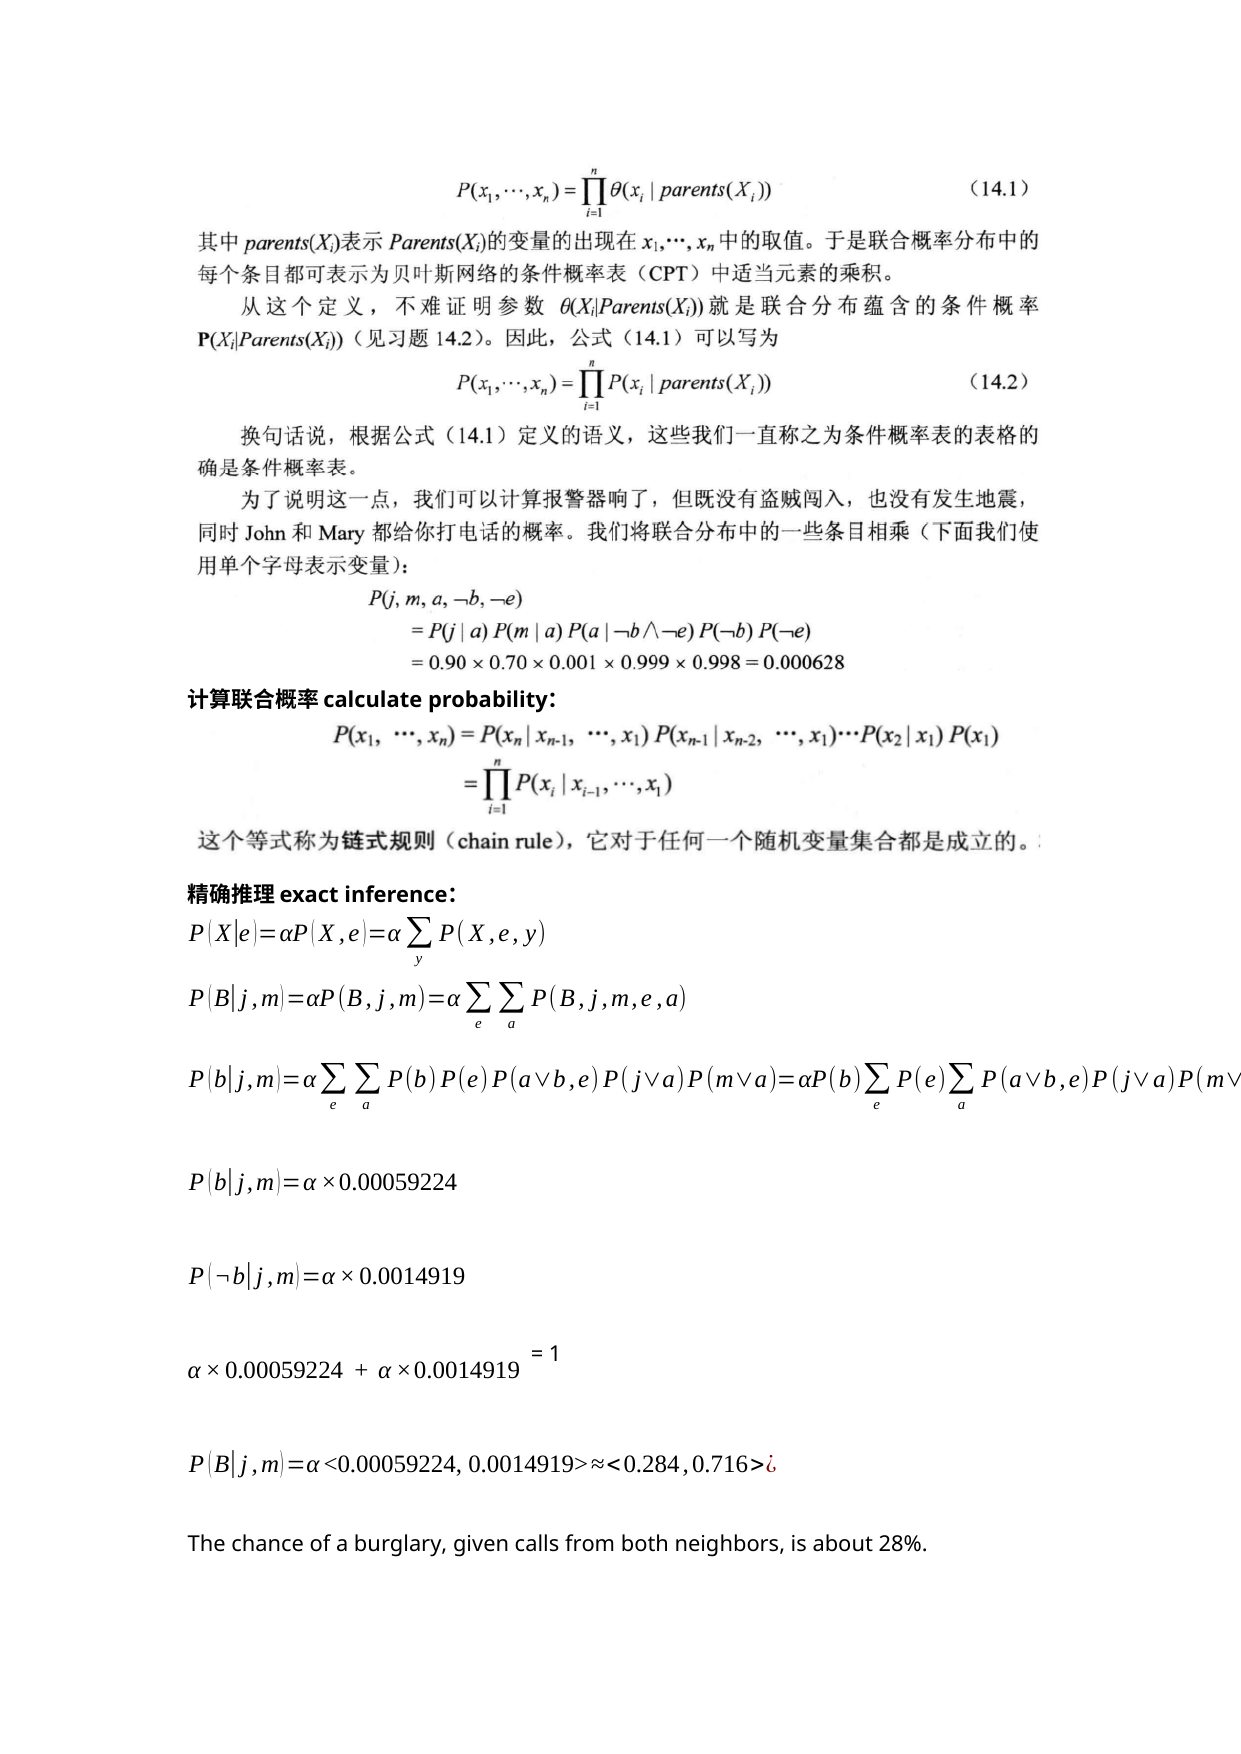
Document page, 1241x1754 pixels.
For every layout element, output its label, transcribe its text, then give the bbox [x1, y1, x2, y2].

text 精确推理exact inference： [187, 877, 1053, 909]
text = 1 [187, 1338, 1053, 1403]
text The chance of a burglary, given calls from both neighbors, is about 28%. [187, 1526, 1053, 1559]
text 计算联合概率calculate probability： [187, 682, 1053, 714]
picture [187, 714, 1041, 860]
picture [187, 162, 1049, 671]
